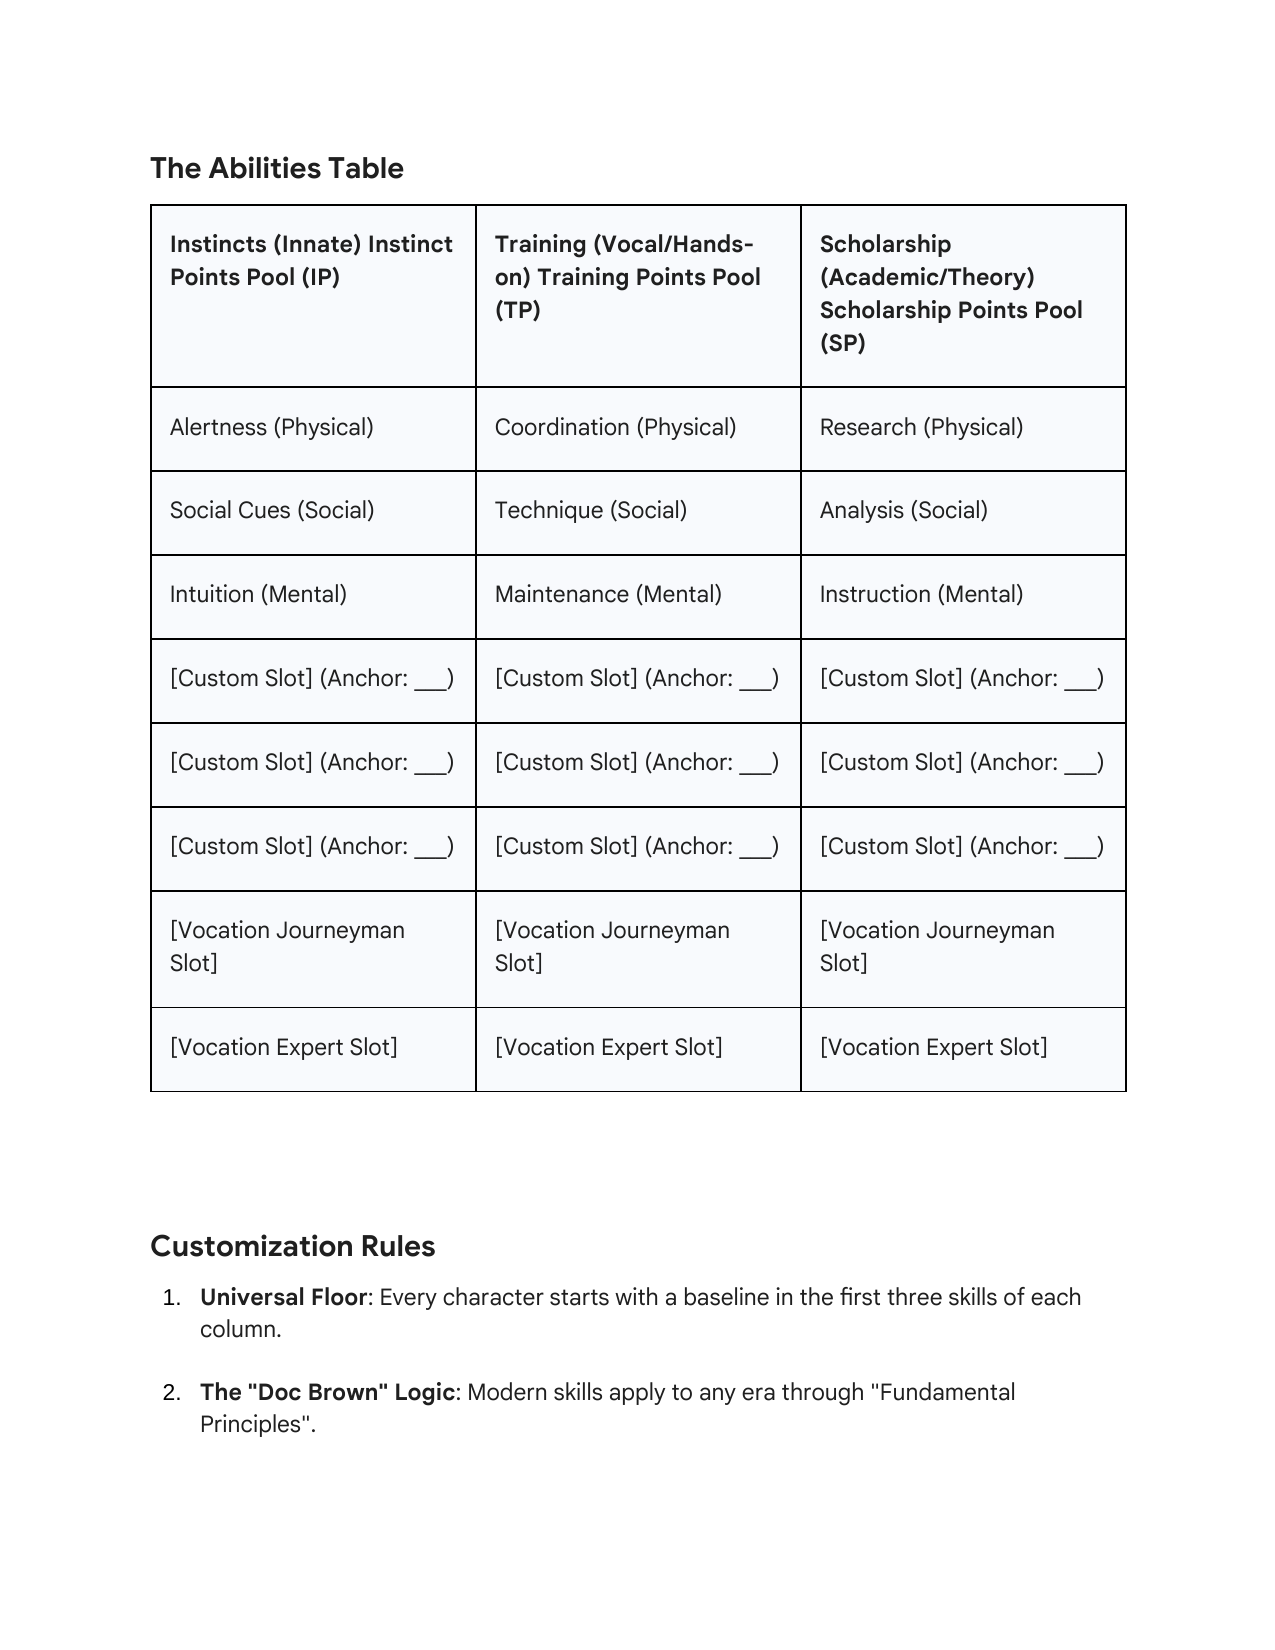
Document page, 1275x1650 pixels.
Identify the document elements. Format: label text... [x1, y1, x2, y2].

table_cell Coordination (Physical) [477, 388, 800, 470]
table_cell [Vocation Expert Slot] [477, 1008, 800, 1091]
table_header Scholarship (Academic/Theory) Scholarship Points Pool (SP) [802, 206, 1125, 386]
table_header Instincts (Innate) Instinct Points Pool (IP) [152, 206, 475, 386]
table_header Training (Vocal/Hands-on) Training Points Pool (TP) [477, 206, 800, 386]
table_cell [Custom Slot] (Anchor: ___) [152, 724, 475, 806]
table_cell Intuition (Mental) [152, 556, 475, 638]
table_cell [Custom Slot] (Anchor: ___) [477, 724, 800, 806]
table_cell [Custom Slot] (Anchor: ___) [802, 808, 1125, 890]
table_cell Maintenance (Mental) [477, 556, 800, 638]
table_cell Social Cues (Social) [152, 472, 475, 554]
table_cell [Vocation Journeyman Slot] [152, 892, 475, 1007]
table_cell Alertness (Physical) [152, 388, 475, 470]
table_cell [Custom Slot] (Anchor: ___) [152, 640, 475, 722]
table_cell [Vocation Journeyman Slot] [802, 892, 1125, 1007]
table_cell [Vocation Expert Slot] [802, 1008, 1125, 1091]
subtitle Customization Rules [150, 1229, 1125, 1265]
table_cell Analysis (Social) [802, 472, 1125, 554]
table_cell Research (Physical) [802, 388, 1125, 470]
table_cell [Vocation Expert Slot] [152, 1008, 475, 1091]
table_cell [Custom Slot] (Anchor: ___) [802, 640, 1125, 722]
table_cell [Custom Slot] (Anchor: ___) [477, 808, 800, 890]
list The "Doc Brown" Logic: Modern skills apply to any era through "Fundamental Principles". [162, 1378, 1125, 1469]
table_cell [Custom Slot] (Anchor: ___) [152, 808, 475, 890]
table_cell Technique (Social) [477, 472, 800, 554]
table_cell [Vocation Journeyman Slot] [477, 892, 800, 1007]
table_cell Instruction (Mental) [802, 556, 1125, 638]
subtitle The Abilities Table [150, 150, 1125, 187]
table_cell [Custom Slot] (Anchor: ___) [802, 724, 1125, 806]
list Universal Floor: Every character starts with a baseline in the first three skills of each column. [162, 1283, 1125, 1374]
table_cell [Custom Slot] (Anchor: ___) [477, 640, 800, 722]
